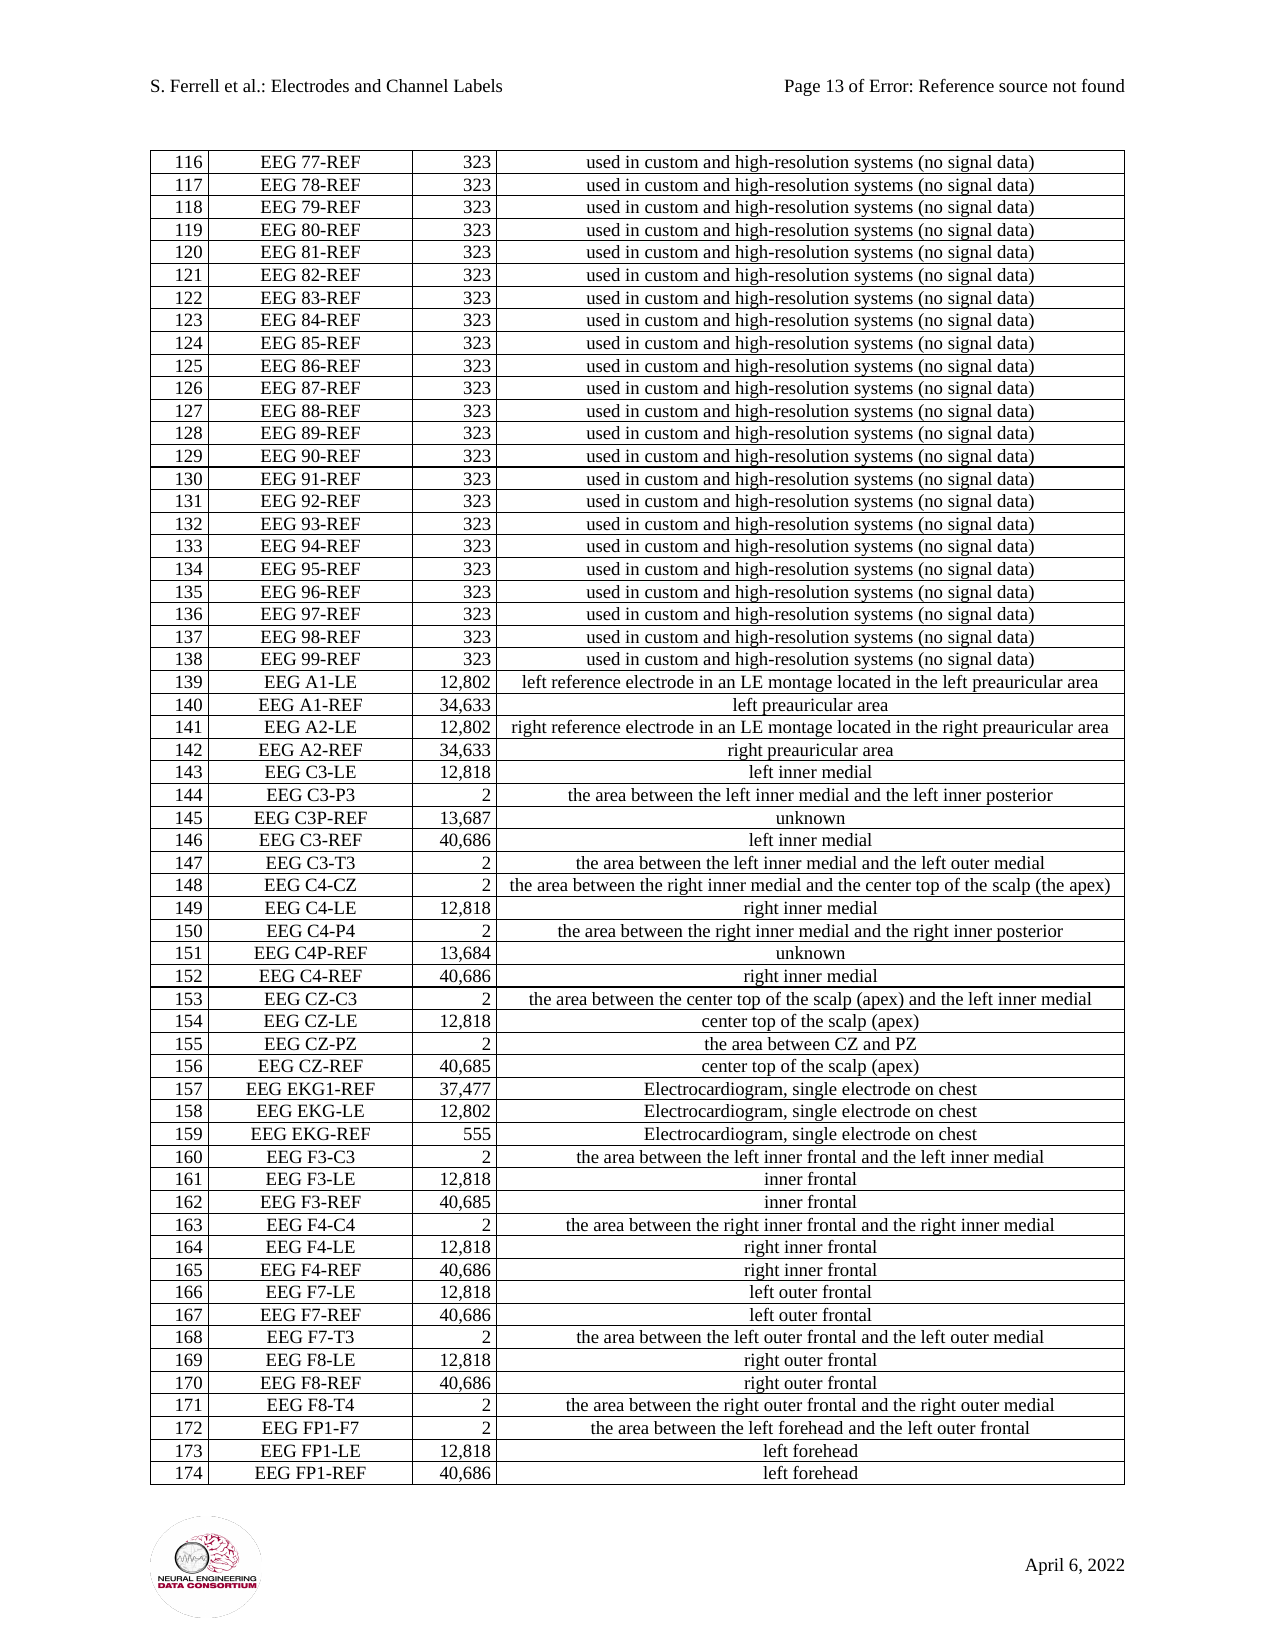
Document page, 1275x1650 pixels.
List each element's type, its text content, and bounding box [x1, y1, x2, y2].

table_cell EEG 79-REF [209, 196, 412, 218]
table_cell 323 [413, 422, 496, 444]
table_cell 13,687 [413, 807, 496, 828]
table_cell EEG 86-REF [209, 355, 412, 376]
table_cell EEG C4P-REF [209, 942, 412, 964]
table_cell EEG 94-REF [209, 535, 412, 557]
table_cell 40,686 [413, 829, 496, 851]
table_cell used in custom and high-resolution systems (no signal data) [497, 174, 1124, 195]
table_cell 127 [151, 400, 208, 421]
table_cell 163 [151, 1214, 208, 1235]
table_cell 158 [151, 1100, 208, 1122]
table_cell 323 [413, 445, 496, 466]
table_cell 12,802 [413, 671, 496, 692]
table_cell left preauricular area [497, 694, 1124, 715]
table_cell 323 [413, 490, 496, 512]
table_cell right outer frontal [497, 1372, 1124, 1393]
table_cell used in custom and high-resolution systems (no signal data) [497, 196, 1124, 218]
table_cell EEG EKG1-REF [209, 1078, 412, 1099]
table_cell the area between the right inner medial and the right inner posterior [497, 920, 1124, 941]
table_cell 134 [151, 558, 208, 579]
table_cell 2 [413, 1326, 496, 1348]
table_cell EEG C4-P4 [209, 920, 412, 941]
table_cell EEG 77-REF [209, 151, 412, 173]
table_cell the area between the left inner frontal and the left inner medial [497, 1146, 1124, 1167]
table_cell used in custom and high-resolution systems (no signal data) [497, 309, 1124, 331]
table_cell center top of the scalp (apex) [497, 1055, 1124, 1077]
table_cell the area between the left inner medial and the left outer medial [497, 852, 1124, 873]
table_cell EEG C4-CZ [209, 874, 412, 896]
table_cell right inner medial [497, 897, 1124, 918]
table_cell 153 [151, 988, 208, 1009]
table_cell EEG F8-LE [209, 1349, 412, 1371]
table_cell 323 [413, 241, 496, 263]
table_cell left forehead [497, 1462, 1124, 1484]
table_cell EEG 98-REF [209, 626, 412, 647]
table_cell EEG 99-REF [209, 648, 412, 670]
table_cell 138 [151, 648, 208, 670]
table_cell EEG A1-REF [209, 694, 412, 715]
table_cell 151 [151, 942, 208, 964]
table_cell EEG A2-REF [209, 739, 412, 760]
table_cell 13,684 [413, 942, 496, 964]
table_cell 34,633 [413, 739, 496, 760]
table_cell 323 [413, 513, 496, 534]
table_cell EEG 93-REF [209, 513, 412, 534]
table_cell used in custom and high-resolution systems (no signal data) [497, 603, 1124, 625]
table_cell Electrocardiogram, single electrode on chest [497, 1100, 1124, 1122]
table_cell EEG CZ-C3 [209, 988, 412, 1009]
table_cell EEG 85-REF [209, 332, 412, 353]
table_cell 323 [413, 355, 496, 376]
table_cell 323 [413, 603, 496, 625]
table_cell EEG C3-T3 [209, 852, 412, 873]
table_cell the area between the right inner frontal and the right inner medial [497, 1214, 1124, 1235]
table_cell 40,686 [413, 1304, 496, 1325]
table_cell EEG 92-REF [209, 490, 412, 512]
table_cell 34,633 [413, 694, 496, 715]
table_cell 40,686 [413, 1462, 496, 1484]
table_cell 323 [413, 648, 496, 670]
table_cell 124 [151, 332, 208, 353]
table_cell used in custom and high-resolution systems (no signal data) [497, 626, 1124, 647]
table_cell used in custom and high-resolution systems (no signal data) [497, 355, 1124, 376]
table_cell 136 [151, 603, 208, 625]
table_cell EEG FP1-F7 [209, 1417, 412, 1438]
table_cell 169 [151, 1349, 208, 1371]
table_cell used in custom and high-resolution systems (no signal data) [497, 490, 1124, 512]
table_cell Electrocardiogram, single electrode on chest [497, 1078, 1124, 1099]
table_cell left reference electrode in an LE montage located in the left preauricular area [497, 671, 1124, 692]
table_cell 139 [151, 671, 208, 692]
table_cell 173 [151, 1440, 208, 1461]
table_cell the area between the right inner medial and the center top of the scalp (the apex) [497, 874, 1124, 896]
table_cell 2 [413, 1417, 496, 1438]
table_cell used in custom and high-resolution systems (no signal data) [497, 151, 1124, 173]
table_cell EEG A1-LE [209, 671, 412, 692]
table_cell inner frontal [497, 1191, 1124, 1212]
table_cell EEG 83-REF [209, 287, 412, 308]
table_cell 117 [151, 174, 208, 195]
table_cell 172 [151, 1417, 208, 1438]
table_cell EEG F3-LE [209, 1168, 412, 1190]
table_cell 12,802 [413, 716, 496, 738]
table_cell EEG C3-P3 [209, 784, 412, 806]
table_cell 2 [413, 1214, 496, 1235]
table_cell used in custom and high-resolution systems (no signal data) [497, 332, 1124, 353]
table_cell 118 [151, 196, 208, 218]
table_cell 166 [151, 1281, 208, 1303]
table_cell used in custom and high-resolution systems (no signal data) [497, 445, 1124, 466]
table_cell right inner frontal [497, 1236, 1124, 1258]
table_cell EEG A2-LE [209, 716, 412, 738]
table_cell 174 [151, 1462, 208, 1484]
table_cell EEG F4-REF [209, 1259, 412, 1280]
table_cell 142 [151, 739, 208, 760]
table_cell EEG 89-REF [209, 422, 412, 444]
table_cell 323 [413, 174, 496, 195]
table_cell EEG F7-T3 [209, 1326, 412, 1348]
table_cell EEG 78-REF [209, 174, 412, 195]
table_cell 146 [151, 829, 208, 851]
table_cell EEG 88-REF [209, 400, 412, 421]
table_cell 12,818 [413, 1281, 496, 1303]
table_cell used in custom and high-resolution systems (no signal data) [497, 219, 1124, 240]
table_cell EEG 91-REF [209, 468, 412, 489]
table_cell 40,685 [413, 1055, 496, 1077]
table_cell 2 [413, 874, 496, 896]
table_cell 164 [151, 1236, 208, 1258]
table_cell 323 [413, 332, 496, 353]
table_cell 144 [151, 784, 208, 806]
table_cell right reference electrode in an LE montage located in the right preauricular area [497, 716, 1124, 738]
table_cell 323 [413, 309, 496, 331]
table_cell 40,686 [413, 965, 496, 986]
table_cell the area between the center top of the scalp (apex) and the left inner medial [497, 988, 1124, 1009]
table_cell 323 [413, 535, 496, 557]
table_cell 12,818 [413, 761, 496, 783]
table_cell 323 [413, 264, 496, 286]
table_cell 323 [413, 558, 496, 579]
table_cell used in custom and high-resolution systems (no signal data) [497, 581, 1124, 602]
table_cell the area between the right outer frontal and the right outer medial [497, 1394, 1124, 1416]
table_cell EEG F8-REF [209, 1372, 412, 1393]
table_cell unknown [497, 942, 1124, 964]
table_cell used in custom and high-resolution systems (no signal data) [497, 264, 1124, 286]
table_cell EEG C3P-REF [209, 807, 412, 828]
table_cell 140 [151, 694, 208, 715]
table_cell EEG F7-LE [209, 1281, 412, 1303]
table_cell 2 [413, 784, 496, 806]
table_cell 555 [413, 1123, 496, 1144]
table_cell EEG C3-LE [209, 761, 412, 783]
table_cell 129 [151, 445, 208, 466]
table_cell 161 [151, 1168, 208, 1190]
table_cell 323 [413, 581, 496, 602]
table_cell right inner frontal [497, 1259, 1124, 1280]
table_cell EEG 97-REF [209, 603, 412, 625]
table_cell 171 [151, 1394, 208, 1416]
table_cell 132 [151, 513, 208, 534]
table_cell 122 [151, 287, 208, 308]
table_cell EEG CZ-LE [209, 1010, 412, 1032]
table_cell used in custom and high-resolution systems (no signal data) [497, 535, 1124, 557]
table_cell EEG C3-REF [209, 829, 412, 851]
table_cell EEG FP1-REF [209, 1462, 412, 1484]
table_cell 2 [413, 988, 496, 1009]
table_cell left forehead [497, 1440, 1124, 1461]
table_cell 128 [151, 422, 208, 444]
table_cell 40,686 [413, 1372, 496, 1393]
table_cell 165 [151, 1259, 208, 1280]
table_cell 156 [151, 1055, 208, 1077]
table_cell right outer frontal [497, 1349, 1124, 1371]
table_cell EEG 84-REF [209, 309, 412, 331]
table_cell right inner medial [497, 965, 1124, 986]
table_cell 116 [151, 151, 208, 173]
table_cell EEG F4-LE [209, 1236, 412, 1258]
table_cell 40,685 [413, 1191, 496, 1212]
table_cell 135 [151, 581, 208, 602]
table_cell EEG 90-REF [209, 445, 412, 466]
table_cell left outer frontal [497, 1281, 1124, 1303]
table_cell used in custom and high-resolution systems (no signal data) [497, 648, 1124, 670]
table_cell left inner medial [497, 829, 1124, 851]
table_cell Electrocardiogram, single electrode on chest [497, 1123, 1124, 1144]
table_cell left outer frontal [497, 1304, 1124, 1325]
table_cell used in custom and high-resolution systems (no signal data) [497, 241, 1124, 263]
picture [150, 1516, 262, 1618]
table_cell EEG F3-REF [209, 1191, 412, 1212]
table_cell the area between the left forehead and the left outer frontal [497, 1417, 1124, 1438]
table_cell EEG C4-REF [209, 965, 412, 986]
table_cell 125 [151, 355, 208, 376]
table_cell EEG EKG-REF [209, 1123, 412, 1144]
table_cell EEG 80-REF [209, 219, 412, 240]
table_cell 323 [413, 626, 496, 647]
table_cell 155 [151, 1033, 208, 1054]
table_cell used in custom and high-resolution systems (no signal data) [497, 400, 1124, 421]
table_cell EEG F3-C3 [209, 1146, 412, 1167]
table_cell 323 [413, 219, 496, 240]
table_cell EEG F4-C4 [209, 1214, 412, 1235]
table_cell 12,818 [413, 1010, 496, 1032]
table_cell 130 [151, 468, 208, 489]
table_cell center top of the scalp (apex) [497, 1010, 1124, 1032]
table_cell 141 [151, 716, 208, 738]
table_cell 147 [151, 852, 208, 873]
table_cell left inner medial [497, 761, 1124, 783]
table_cell 12,818 [413, 1349, 496, 1371]
table_cell EEG CZ-PZ [209, 1033, 412, 1054]
table_cell EEG CZ-REF [209, 1055, 412, 1077]
table_cell 159 [151, 1123, 208, 1144]
table_cell 323 [413, 151, 496, 173]
table_cell used in custom and high-resolution systems (no signal data) [497, 377, 1124, 399]
table_cell used in custom and high-resolution systems (no signal data) [497, 287, 1124, 308]
table_cell EEG EKG-LE [209, 1100, 412, 1122]
table_cell 2 [413, 1146, 496, 1167]
table_cell EEG F8-T4 [209, 1394, 412, 1416]
table_cell 145 [151, 807, 208, 828]
table_cell 137 [151, 626, 208, 647]
table_cell unknown [497, 807, 1124, 828]
table_cell 131 [151, 490, 208, 512]
table_cell 167 [151, 1304, 208, 1325]
table_cell 37,477 [413, 1078, 496, 1099]
table_cell the area between the left outer frontal and the left outer medial [497, 1326, 1124, 1348]
table_cell 12,802 [413, 1100, 496, 1122]
table_cell 40,686 [413, 1259, 496, 1280]
table_cell 168 [151, 1326, 208, 1348]
table_cell 323 [413, 196, 496, 218]
table_cell 2 [413, 1033, 496, 1054]
table_cell 149 [151, 897, 208, 918]
table_cell 160 [151, 1146, 208, 1167]
table_cell 323 [413, 468, 496, 489]
table_cell used in custom and high-resolution systems (no signal data) [497, 422, 1124, 444]
table_cell 323 [413, 287, 496, 308]
table_cell 152 [151, 965, 208, 986]
table_cell EEG FP1-LE [209, 1440, 412, 1461]
table_cell 150 [151, 920, 208, 941]
table_cell 143 [151, 761, 208, 783]
table_cell 119 [151, 219, 208, 240]
table_cell the area between the left inner medial and the left inner posterior [497, 784, 1124, 806]
table_cell 126 [151, 377, 208, 399]
table_cell used in custom and high-resolution systems (no signal data) [497, 558, 1124, 579]
table_cell 2 [413, 920, 496, 941]
table_cell 2 [413, 1394, 496, 1416]
table_cell used in custom and high-resolution systems (no signal data) [497, 468, 1124, 489]
table_cell the area between CZ and PZ [497, 1033, 1124, 1054]
table_cell 12,818 [413, 1236, 496, 1258]
table_cell 2 [413, 852, 496, 873]
table_cell used in custom and high-resolution systems (no signal data) [497, 513, 1124, 534]
table_cell 170 [151, 1372, 208, 1393]
table_cell 12,818 [413, 897, 496, 918]
table_cell EEG 81-REF [209, 241, 412, 263]
table_cell 323 [413, 377, 496, 399]
table_cell 120 [151, 241, 208, 263]
table_cell 133 [151, 535, 208, 557]
table_cell 162 [151, 1191, 208, 1212]
table_cell EEG 82-REF [209, 264, 412, 286]
table_cell 12,818 [413, 1168, 496, 1190]
table_cell EEG 95-REF [209, 558, 412, 579]
table_cell EEG F7-REF [209, 1304, 412, 1325]
table_cell right preauricular area [497, 739, 1124, 760]
table_cell EEG C4-LE [209, 897, 412, 918]
table_cell EEG 87-REF [209, 377, 412, 399]
table_cell 12,818 [413, 1440, 496, 1461]
table_cell 148 [151, 874, 208, 896]
table_cell EEG 96-REF [209, 581, 412, 602]
table_cell 121 [151, 264, 208, 286]
table_cell inner frontal [497, 1168, 1124, 1190]
table_cell 123 [151, 309, 208, 331]
table_cell 154 [151, 1010, 208, 1032]
table_cell 157 [151, 1078, 208, 1099]
table_cell 323 [413, 400, 496, 421]
